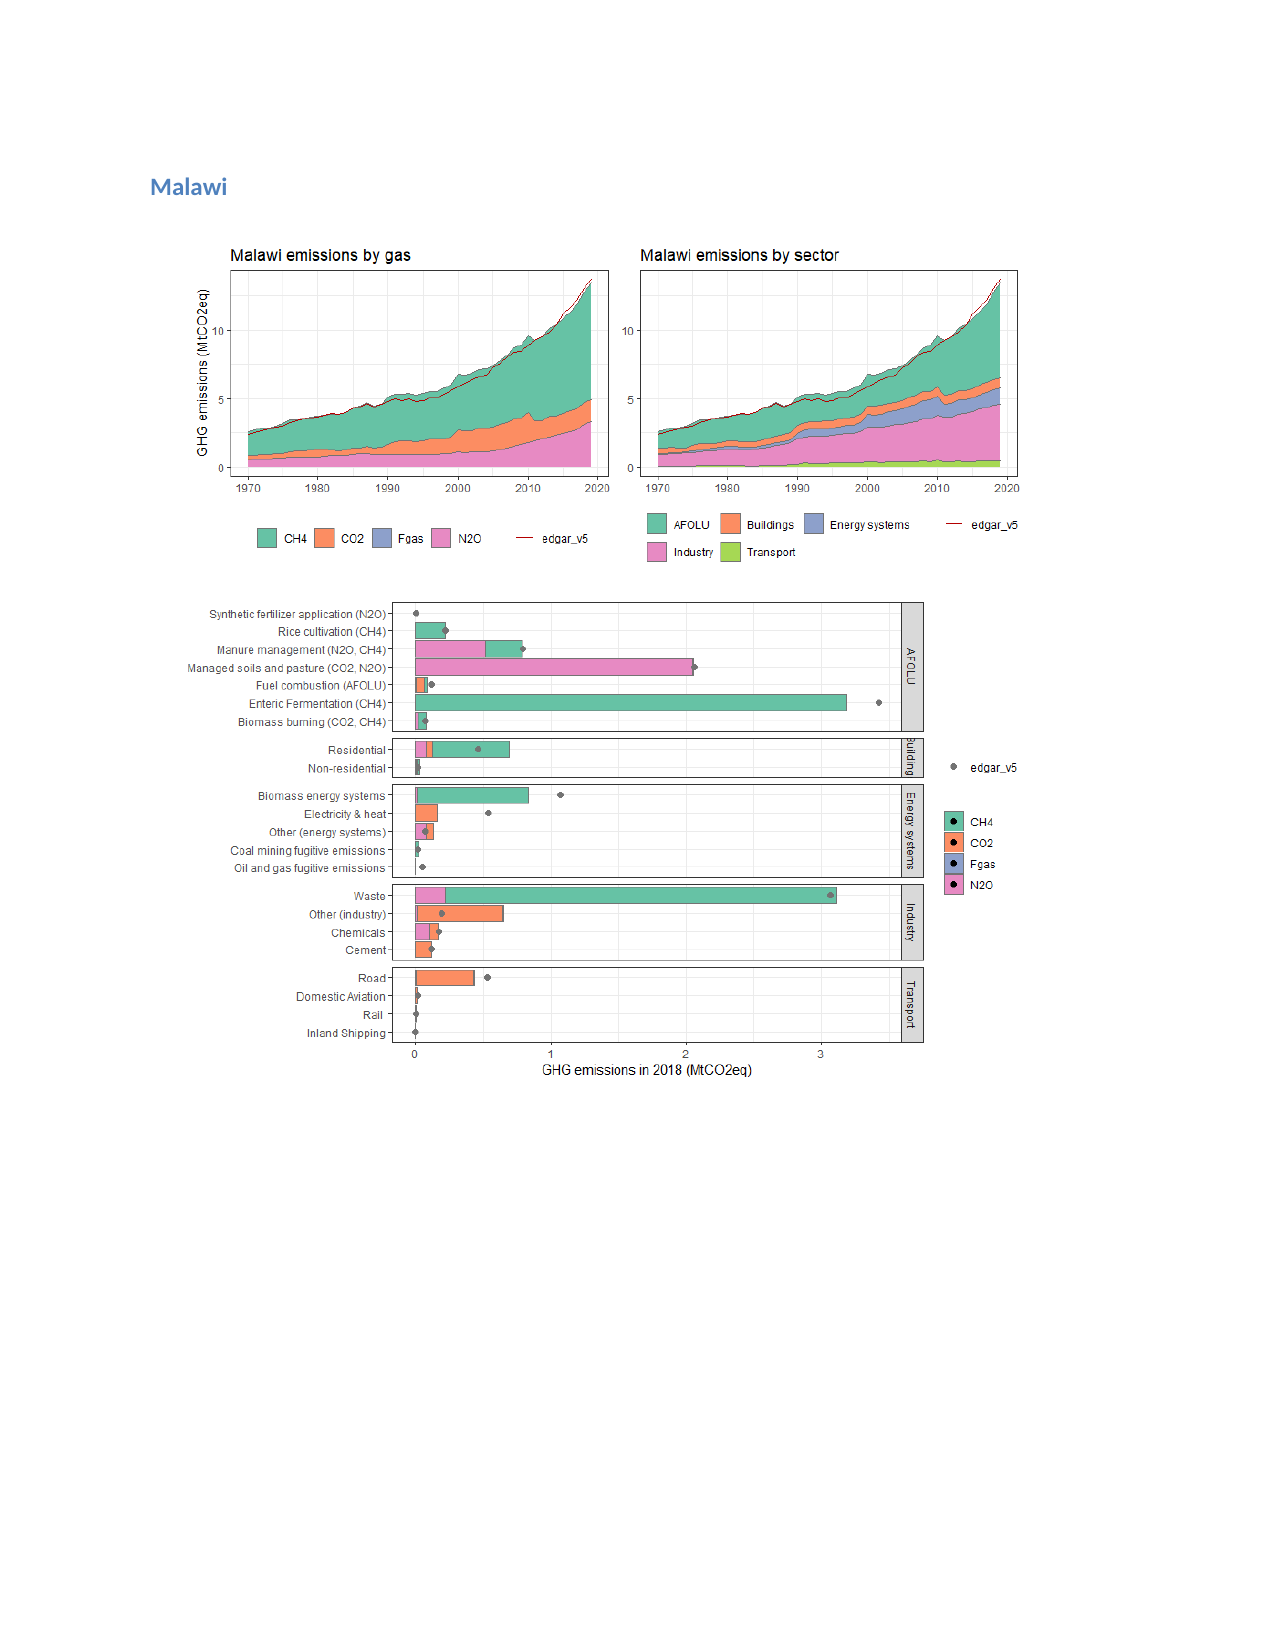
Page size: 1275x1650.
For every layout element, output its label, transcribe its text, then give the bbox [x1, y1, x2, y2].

picture [168, 220, 1044, 1096]
subtitle Malawi [150, 171, 1125, 201]
